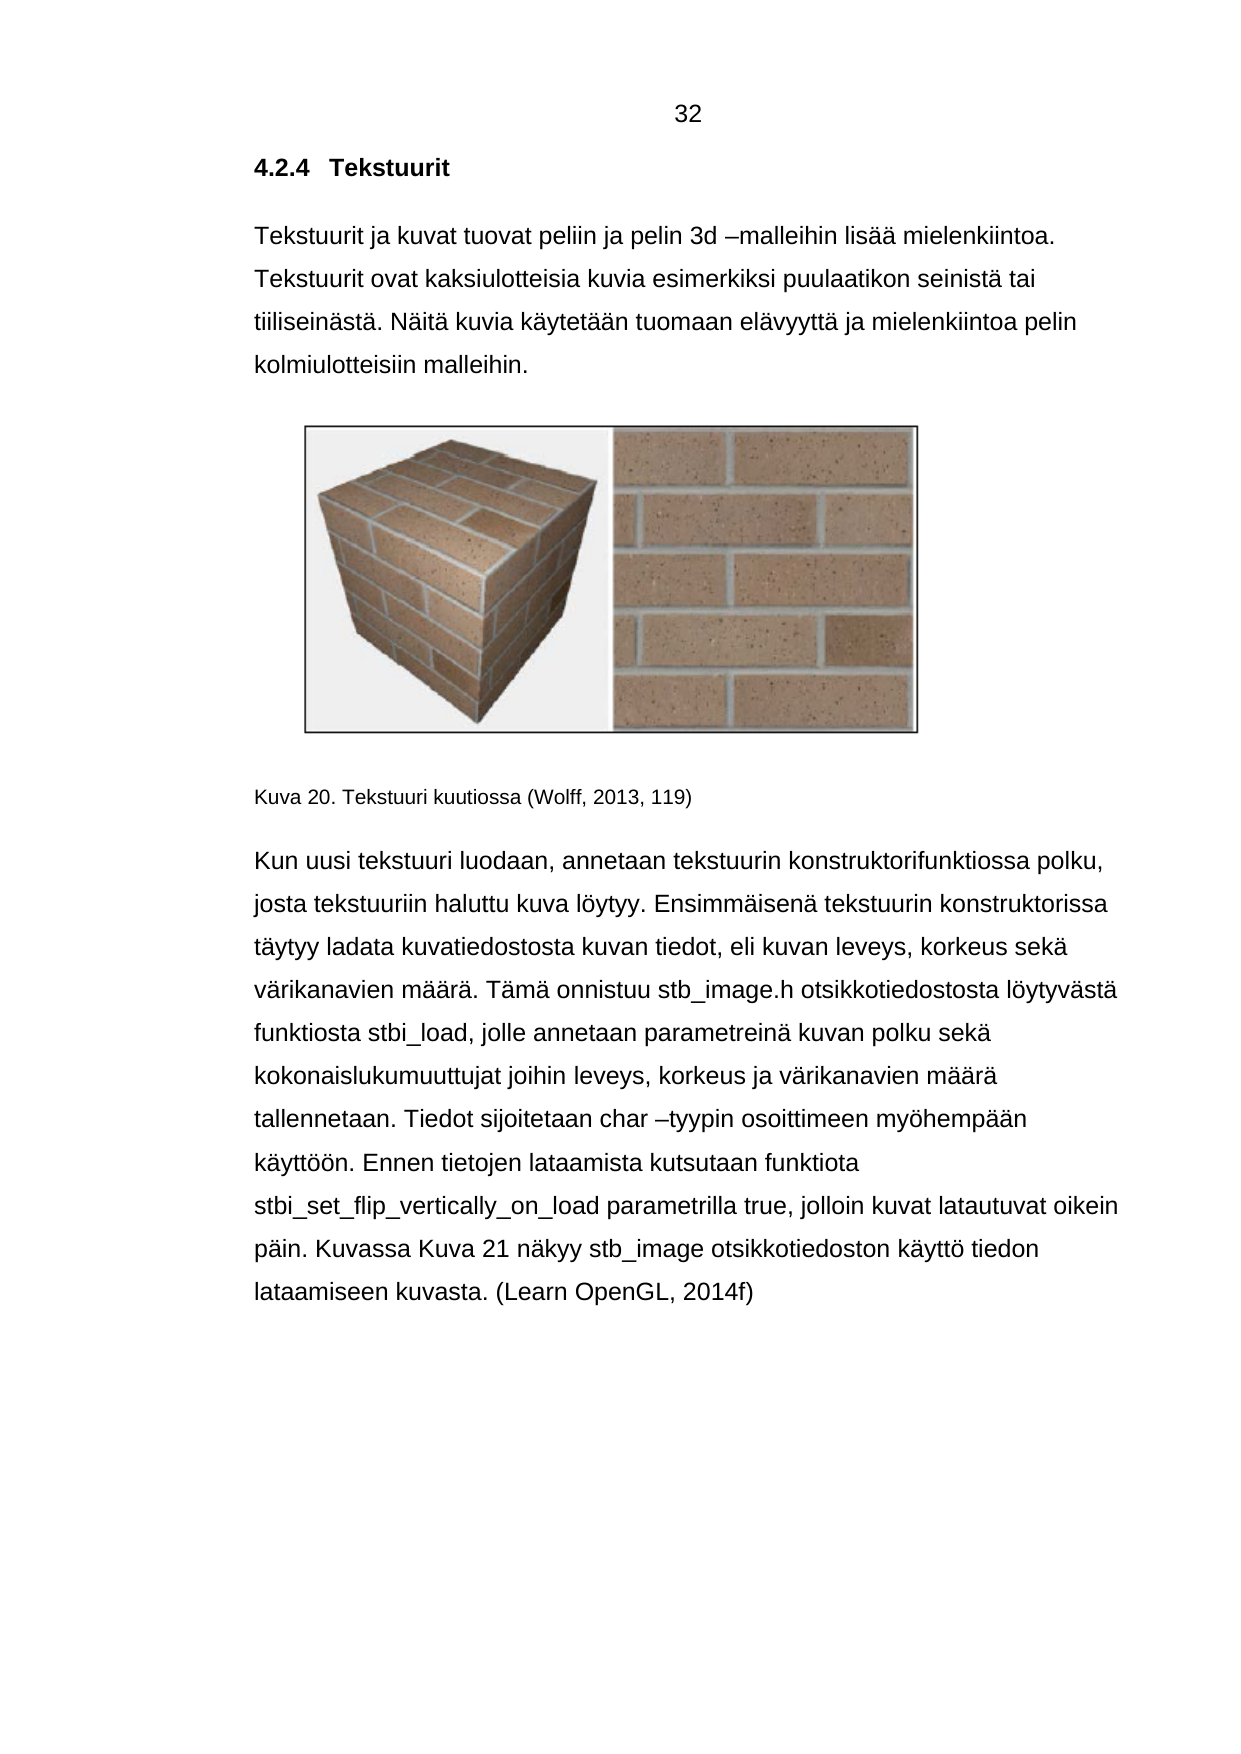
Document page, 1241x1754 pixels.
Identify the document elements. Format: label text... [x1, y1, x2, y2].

text Kuva 20. Tekstuuri kuutiossa (Wolff, 2013, 119) [254, 785, 1122, 809]
subtitle Tekstuurit [254, 153, 1122, 181]
text Tekstuurit ja kuvat tuovat peliin ja pelin 3d –malleihin lisää mielenkiintoa. Tekstuurit ovat kaksiulotteisia kuvia esimerkiksi puulaatikon seinistä tai tiiliseinästä. Näitä kuvia käytetään tuomaan elävyyttä ja mielenkiintoa pelin kolmiulotteisiin malleihin. [254, 221, 1122, 379]
picture [253, 418, 970, 746]
